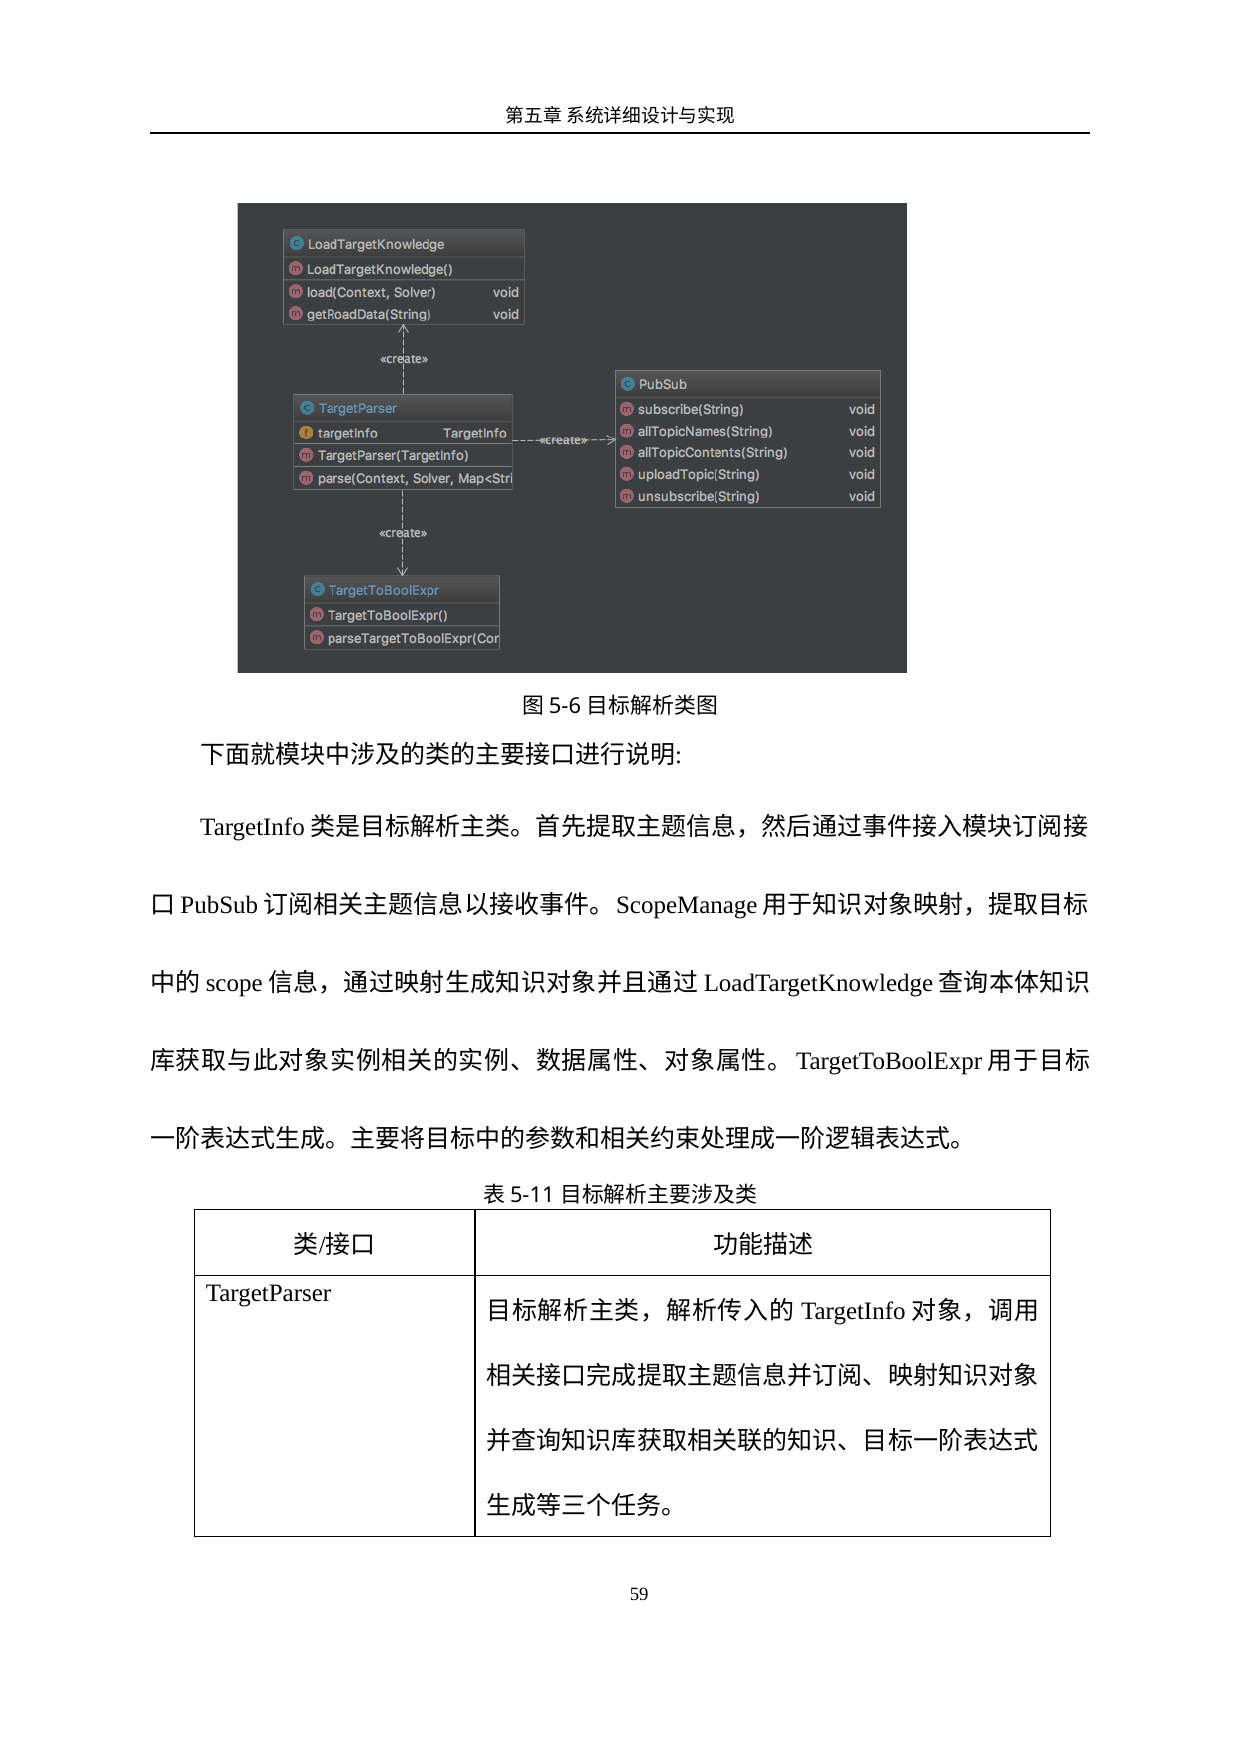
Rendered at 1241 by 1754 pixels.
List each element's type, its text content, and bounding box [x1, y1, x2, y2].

text 下面就模块中涉及的类的主要接口进行说明: [150, 720, 1090, 785]
text 表5-11 目标解析主要涉及类 [150, 1176, 1090, 1209]
table_cell TargetParser [195, 1276, 474, 1536]
table_header 类/接口 [195, 1210, 474, 1275]
picture [237, 203, 907, 673]
table_cell 目标解析主类，解析传入的TargetInfo对象，调用相关接口完成提取主题信息并订阅、映射知识对象并查询知识库获取相关联的知识、目标一阶表达式生成等三个任务。 [476, 1276, 1050, 1536]
text 图5-6 目标解析类图 [150, 688, 1090, 720]
table_header 功能描述 [476, 1210, 1050, 1275]
text TargetInfo类是目标解析主类。首先提取主题信息，然后通过事件接入模块订阅接口PubSub订阅相关主题信息以接收事件。ScopeManage用于知识对象映射，提取目标中的scope信息，通过映射生成知识对象并且通过LoadTargetKnowledge查询本体知识库获取与此对象实例相关的实例、数据属性、对象属性。TargetToBoolExpr用于目标一阶表达式生成。主要将目标中的参数和相关约束处理成一阶逻辑表达式。 [150, 792, 1090, 1169]
